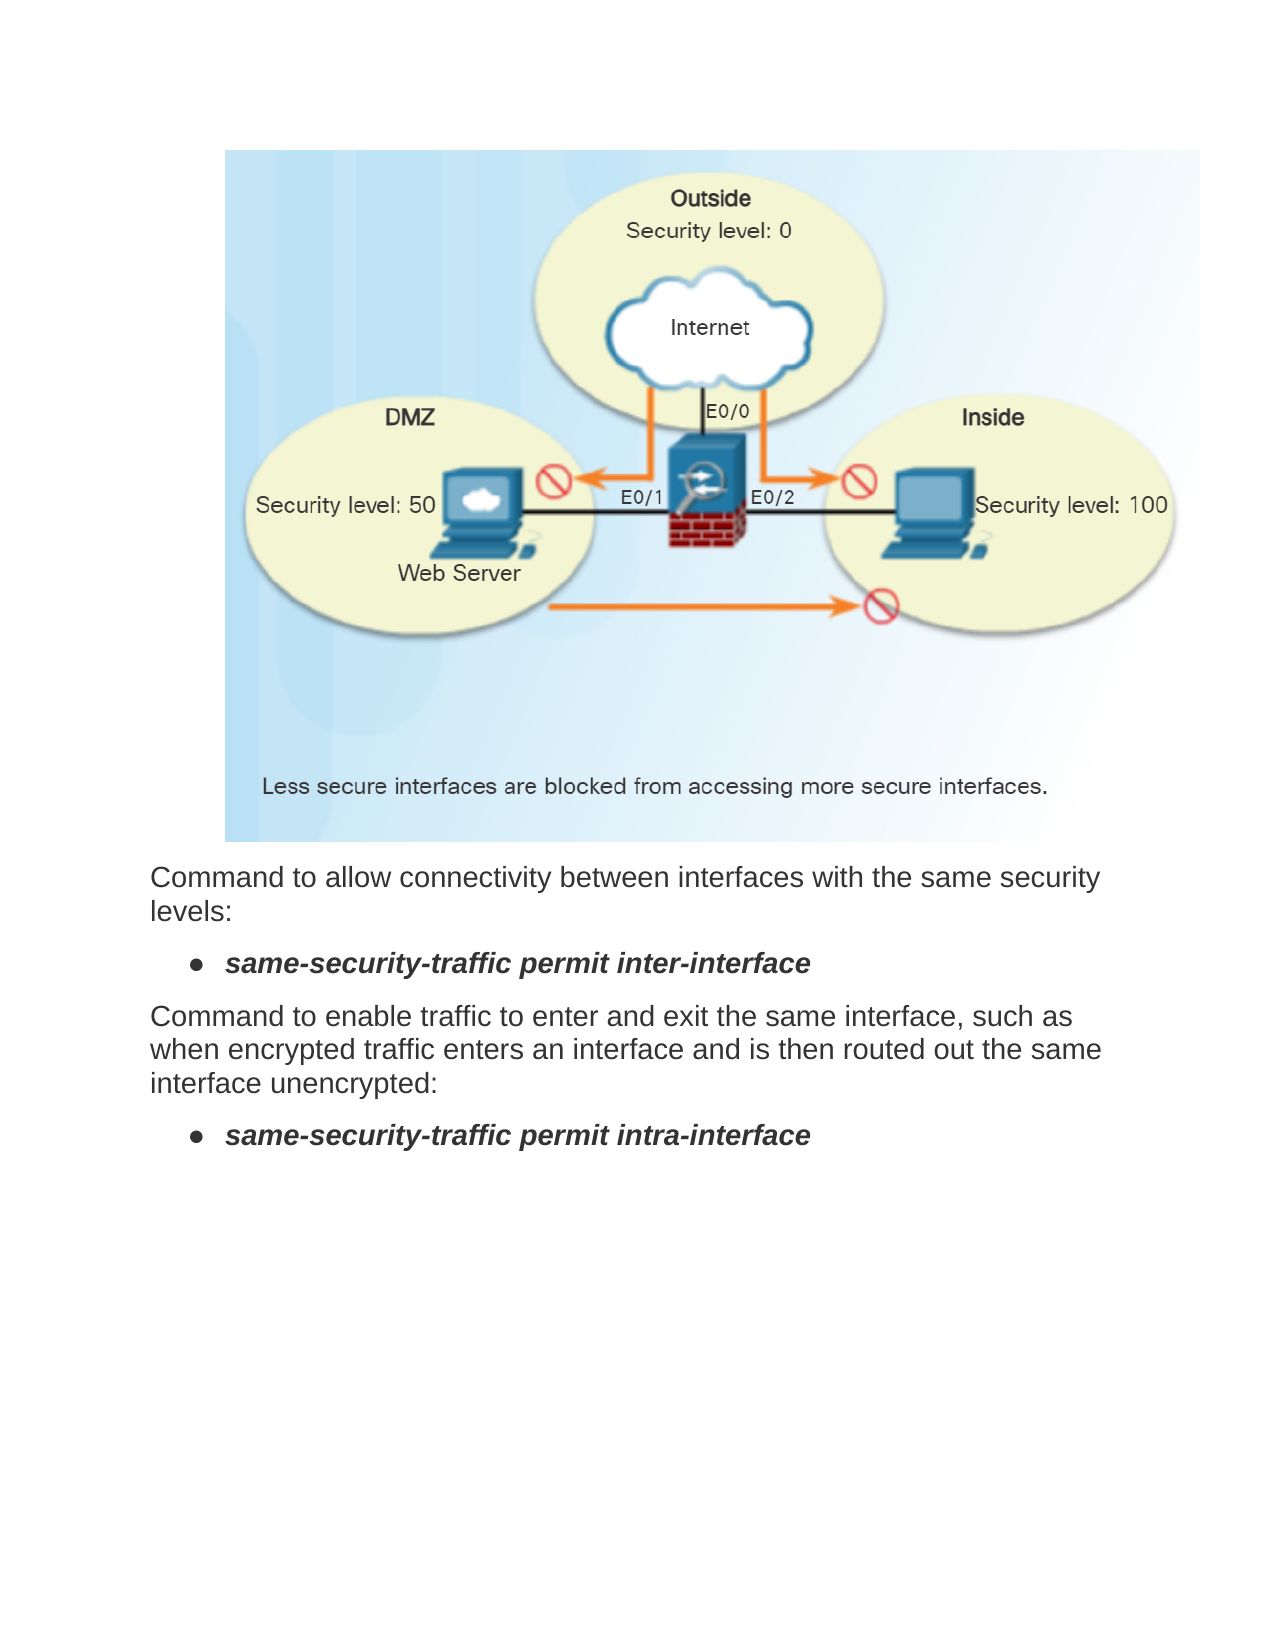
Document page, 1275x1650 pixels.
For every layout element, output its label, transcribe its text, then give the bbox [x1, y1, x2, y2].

picture [225, 150, 1200, 842]
list same-security-traffic permit inter-interface [187, 946, 1125, 980]
text Command to allow connectivity between interfaces with the same security levels: [150, 860, 1125, 927]
list same-security-traffic permit intra-interface [187, 1118, 1125, 1151]
text Command to enable traffic to enter and exit the same interface, such as when encrypted traffic enters an interface and is then routed out the same interface unencrypted: [150, 998, 1125, 1099]
